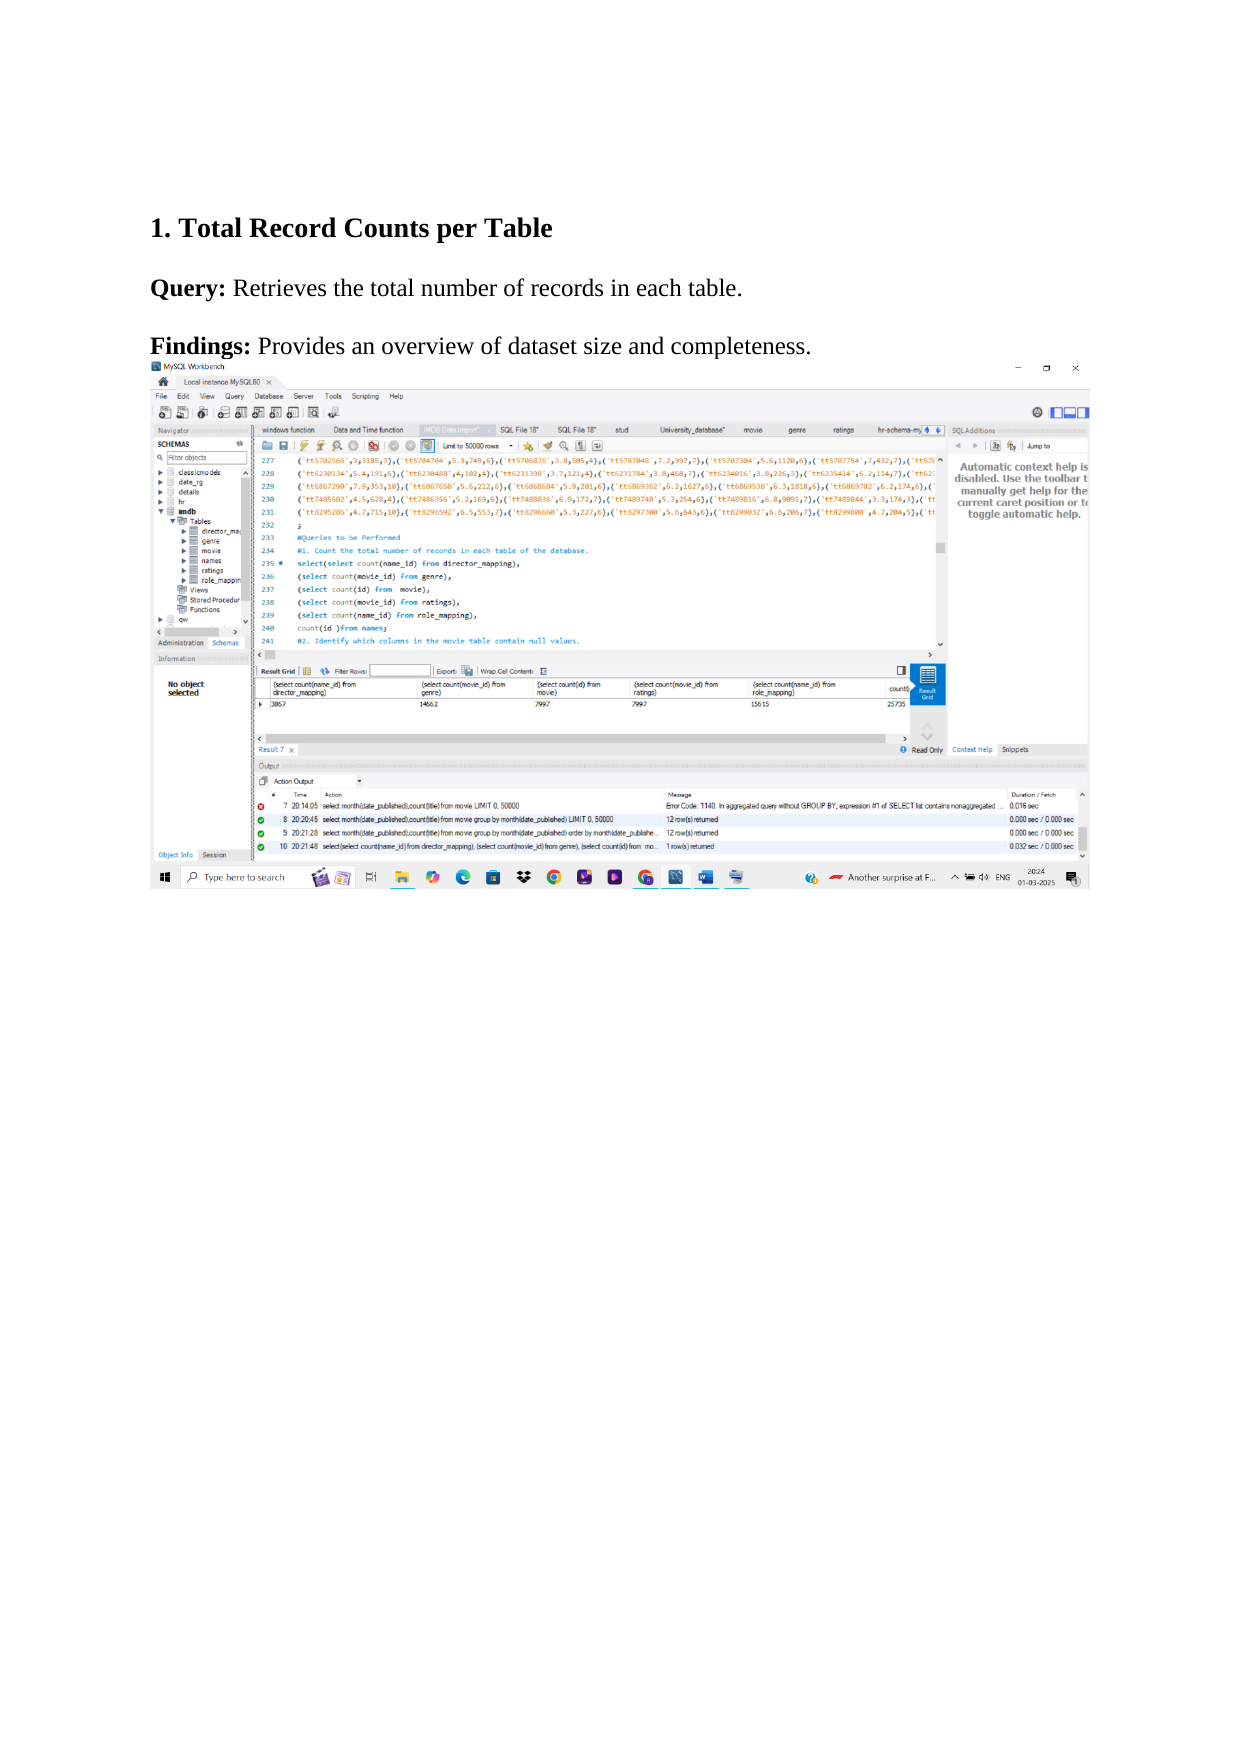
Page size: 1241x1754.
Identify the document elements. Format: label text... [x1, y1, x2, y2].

text Findings: Provides an overview of dataset size and completeness. [150, 331, 1090, 359]
text 1. Total Record Counts per Table [150, 212, 1090, 244]
picture [150, 359, 1091, 889]
text Query: Retrieves the total number of records in each table. [150, 273, 1090, 302]
